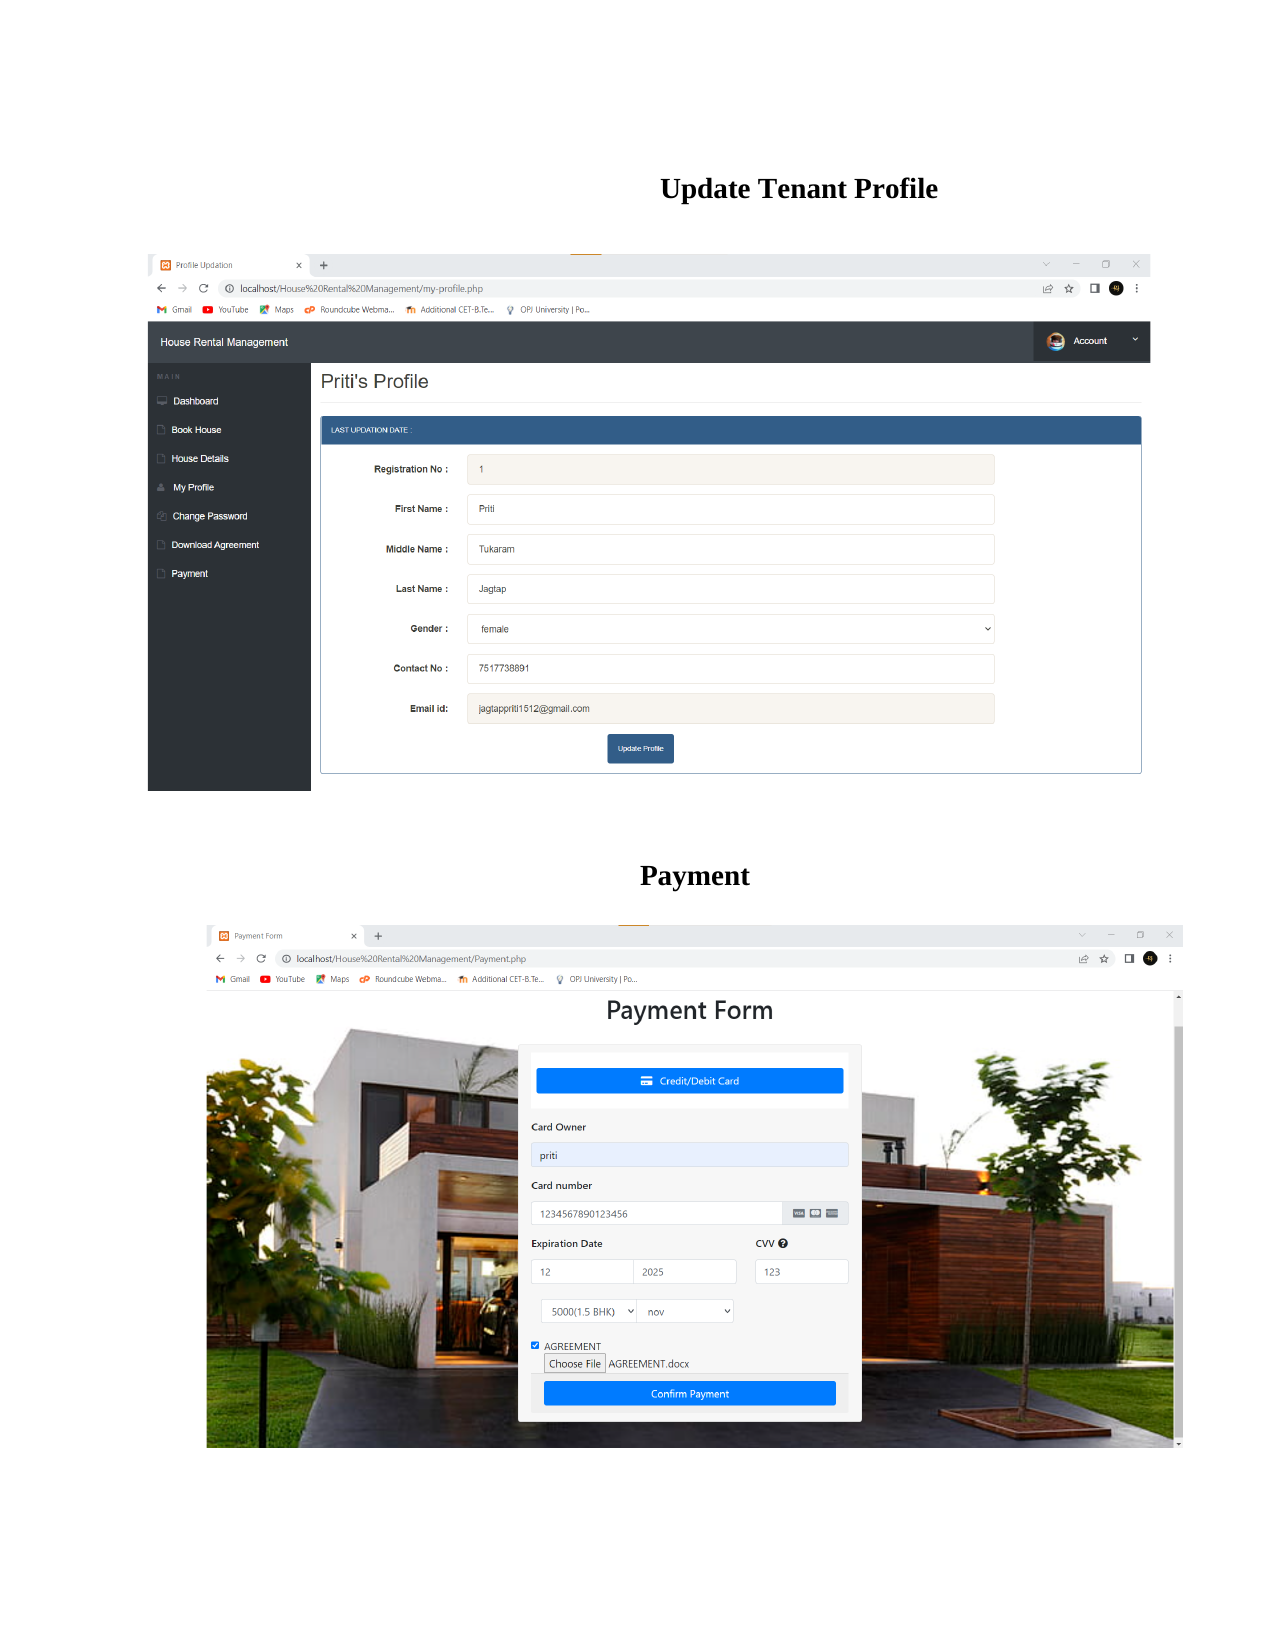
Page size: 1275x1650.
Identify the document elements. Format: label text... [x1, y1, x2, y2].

text Payment [148, 858, 1242, 892]
picture [147, 254, 1151, 791]
subtitle Update Tenant Profile [252, 172, 1242, 205]
picture [206, 925, 1183, 1448]
